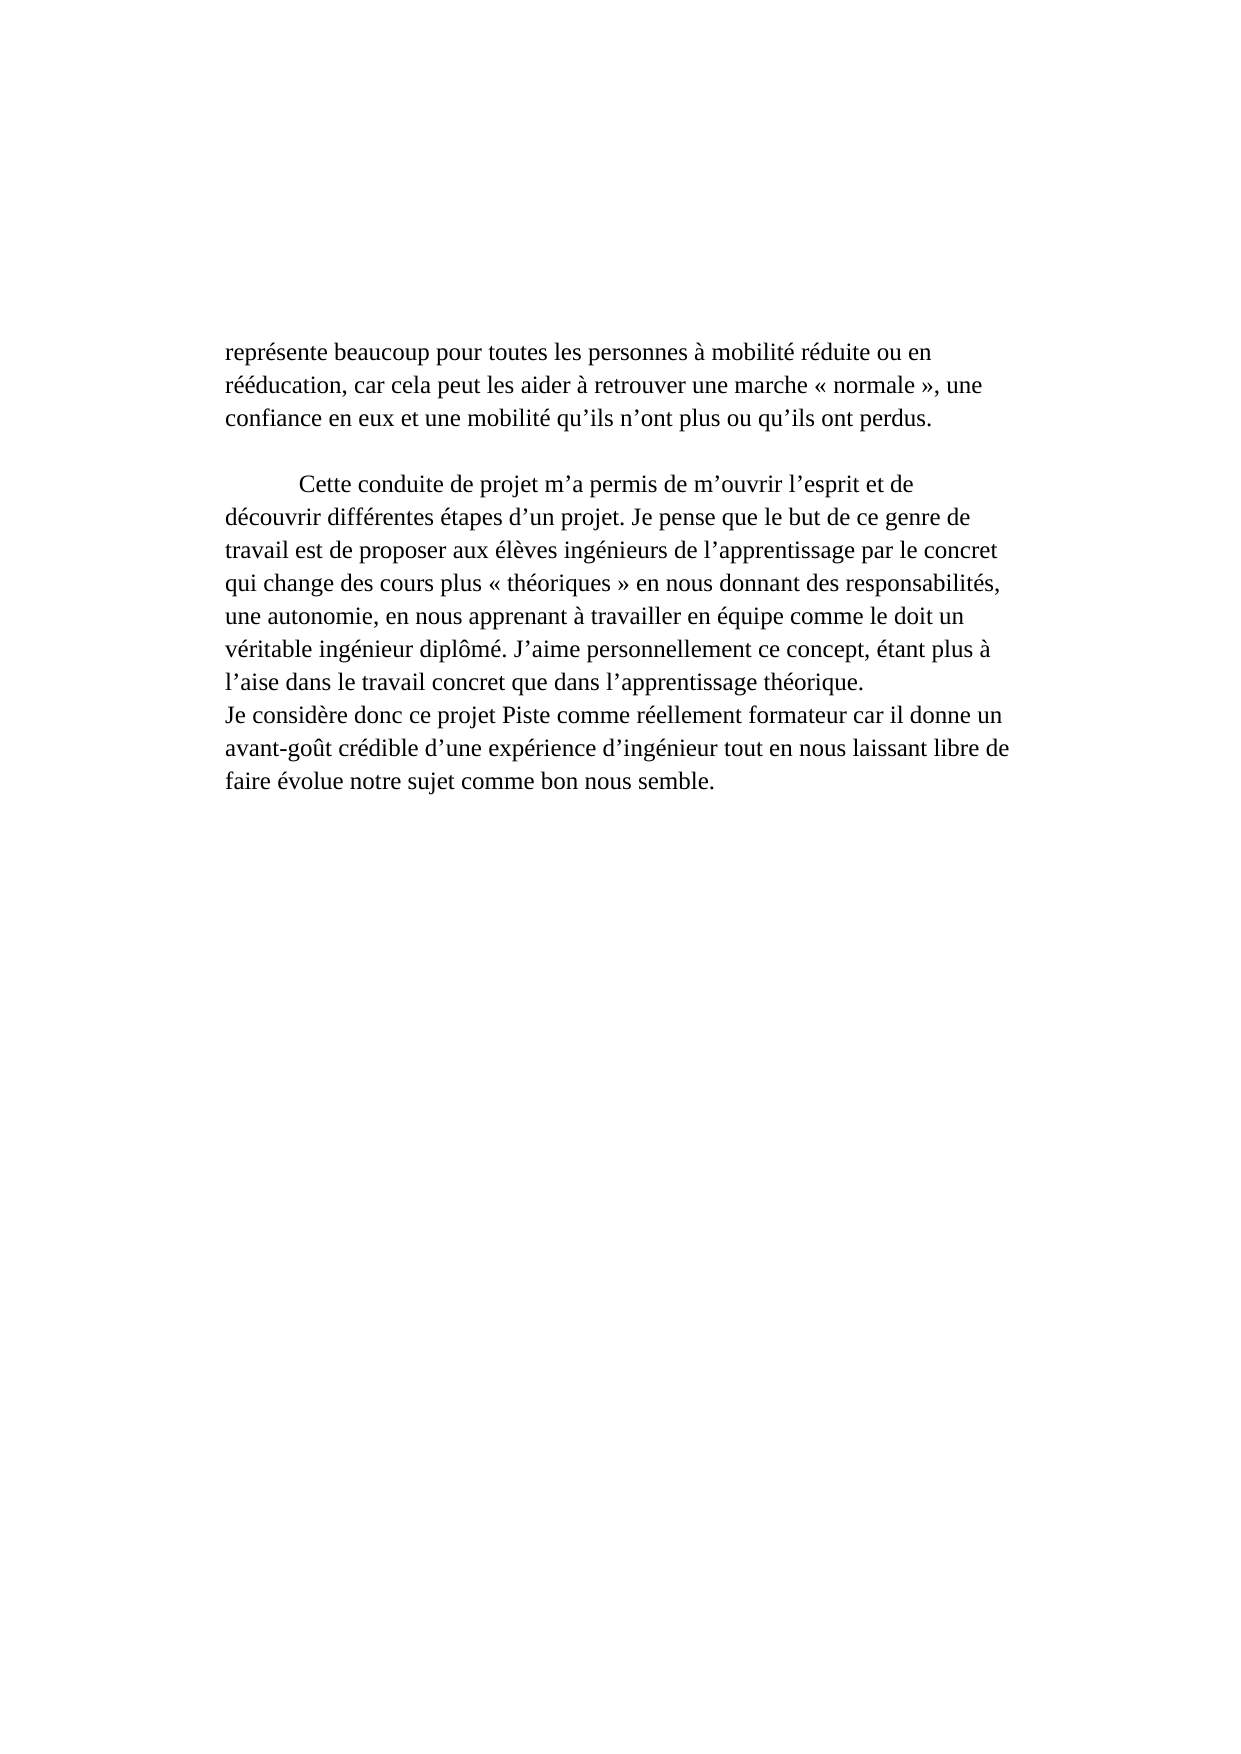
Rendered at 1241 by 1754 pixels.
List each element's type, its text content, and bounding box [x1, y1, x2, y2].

text Je considère donc ce projet Piste comme réellement formateur car il donne un avant-goût crédible d’une expérience d’ingénieur tout en nous laissant libre de faire évolue notre sujet comme bon nous semble. [225, 700, 1012, 795]
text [225, 337, 1012, 432]
text Cette conduite de projet m’a permis de m’ouvrir l’esprit et de découvrir différentes étapes d’un projet. Je pense que le but de ce genre de travail est de proposer aux élèves ingénieurs de l’apprentissage par le concret qui change des cours plus « théoriques » en nous donnant des responsabilités, une autonomie, en nous apprenant à travailler en équipe comme le doit un véritable ingénieur diplômé. J’aime personnellement ce concept, étant plus à l’aise dans le travail concret que dans l’apprentissage théorique. [225, 469, 1012, 696]
